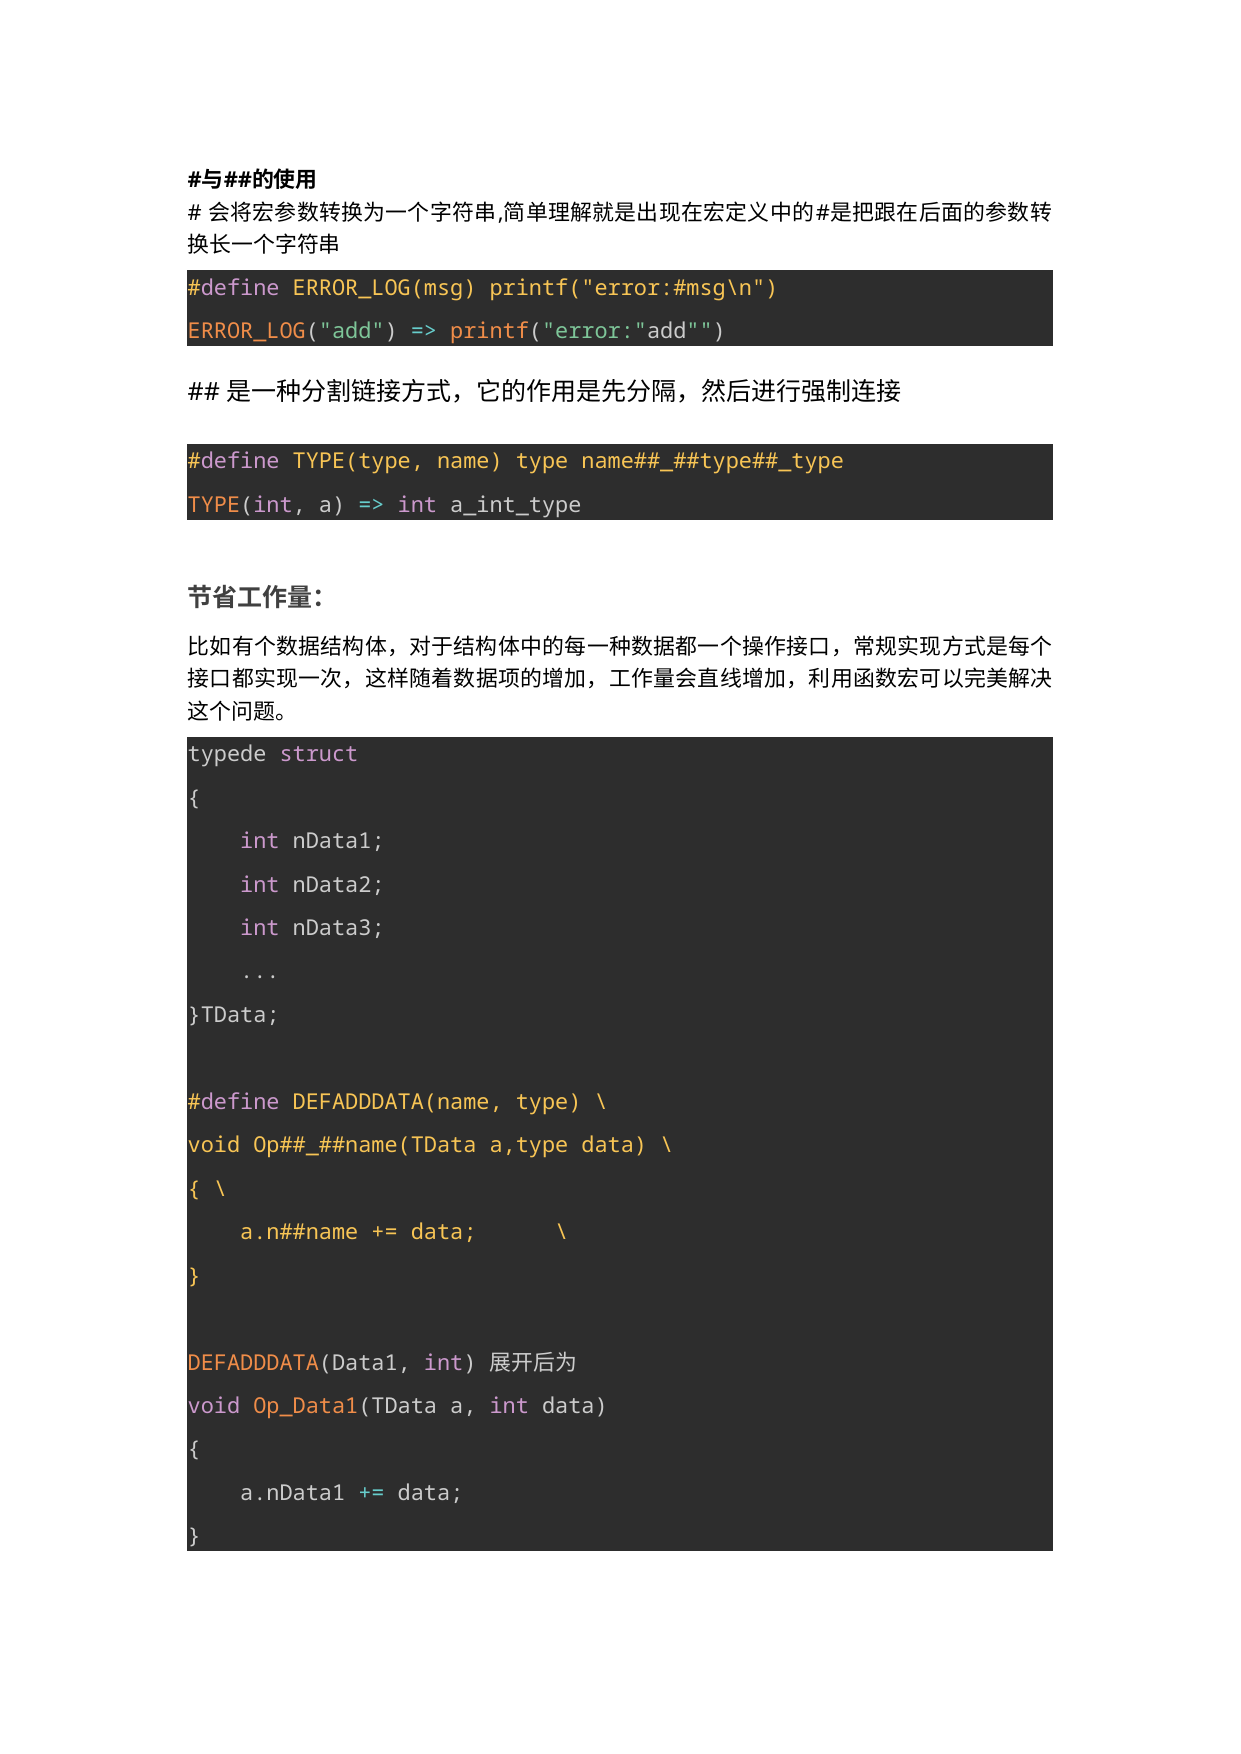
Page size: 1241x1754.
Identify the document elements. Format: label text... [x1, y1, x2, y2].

text DEFADDDATA(Data1, int) 展开后为 [187, 1345, 1053, 1378]
text int nData3; [187, 911, 1053, 943]
text void Op##_##name(TData a,type data) \ [187, 1128, 1053, 1160]
text a.n##name += data; \ [187, 1215, 1053, 1247]
text 比如有个数据结构体，对于结构体中的每一种数据都一个操作接口，常规实现方式是每个接口都实现一次，这样随着数据项的增加，工作量会直线增加，利用函数宏可以完美解决这个问题。 [187, 628, 1053, 726]
text { \ [187, 1171, 1053, 1204]
text #define DEFADDDATA(name, type) \ [187, 1084, 1053, 1117]
text #define ERROR_LOG(msg) printf("error:#msg\n") [187, 270, 1053, 303]
text }TData; [187, 998, 1053, 1030]
text { [187, 1432, 1053, 1464]
text int nData2; [187, 867, 1053, 900]
text ERROR_LOG("add") => printf("error:"add"") [187, 314, 1053, 346]
text int nData1; [187, 824, 1053, 856]
text { [187, 780, 1053, 813]
text TYPE(int, a) => int a_int_type [187, 488, 1053, 520]
text } [187, 1519, 1053, 1551]
text void Op_Data1(TData a, int data) [187, 1388, 1053, 1421]
text 节省工作量： [187, 563, 1053, 628]
text # 会将宏参数转换为一个字符串,简单理解就是出现在宏定义中的#是把跟在后面的参数转换长一个字符串 [187, 194, 1053, 259]
text } [187, 1258, 1053, 1291]
text #define TYPE(type, name) type name##_##type##_type [187, 444, 1053, 477]
text ... [187, 954, 1053, 987]
text a.nData1 += data; [187, 1475, 1053, 1508]
text typede struct [187, 737, 1053, 769]
text #与##的使用 [187, 162, 1053, 194]
text ## 是一种分割链接方式，它的作用是先分隔，然后进行强制连接 [187, 357, 1053, 422]
